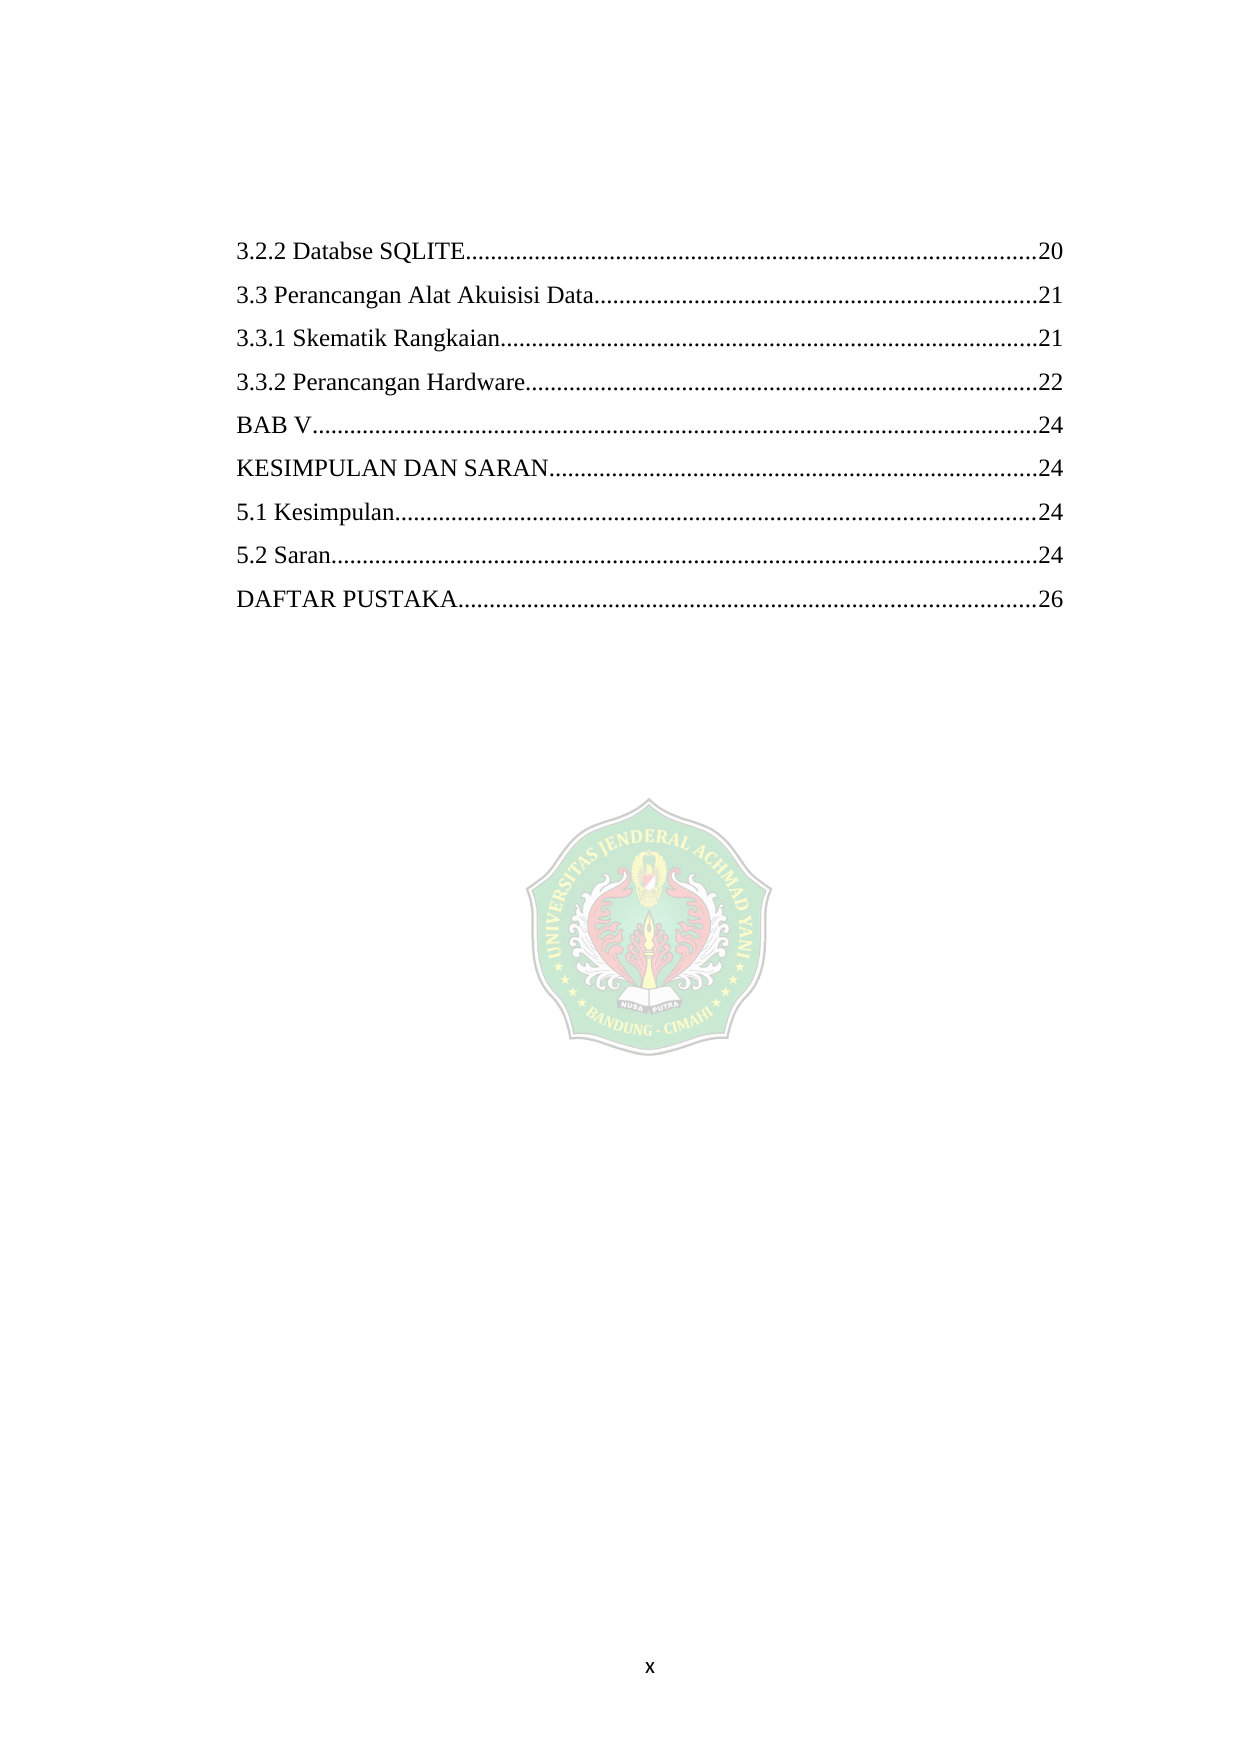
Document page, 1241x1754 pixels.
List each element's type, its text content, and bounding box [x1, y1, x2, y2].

text KESIMPULAN DAN SARAN 24 [236, 453, 1063, 482]
text 5.2 Saran 24 [236, 540, 1063, 569]
text 3.3.1 Skematik Rangkaian 21 [236, 323, 1063, 352]
picture [523, 797, 774, 1061]
text BAB V 24 [236, 410, 1063, 439]
text DAFTAR PUSTAKA 26 [236, 584, 1063, 612]
text 5.1 Kesimpulan 24 [236, 497, 1063, 526]
text 3.2.2 Databse SQLITE 20 [236, 236, 1063, 265]
text 3.3 Perancangan Alat Akuisisi Data 21 [236, 280, 1063, 308]
text 3.3.2 Perancangan Hardware 22 [236, 367, 1063, 395]
